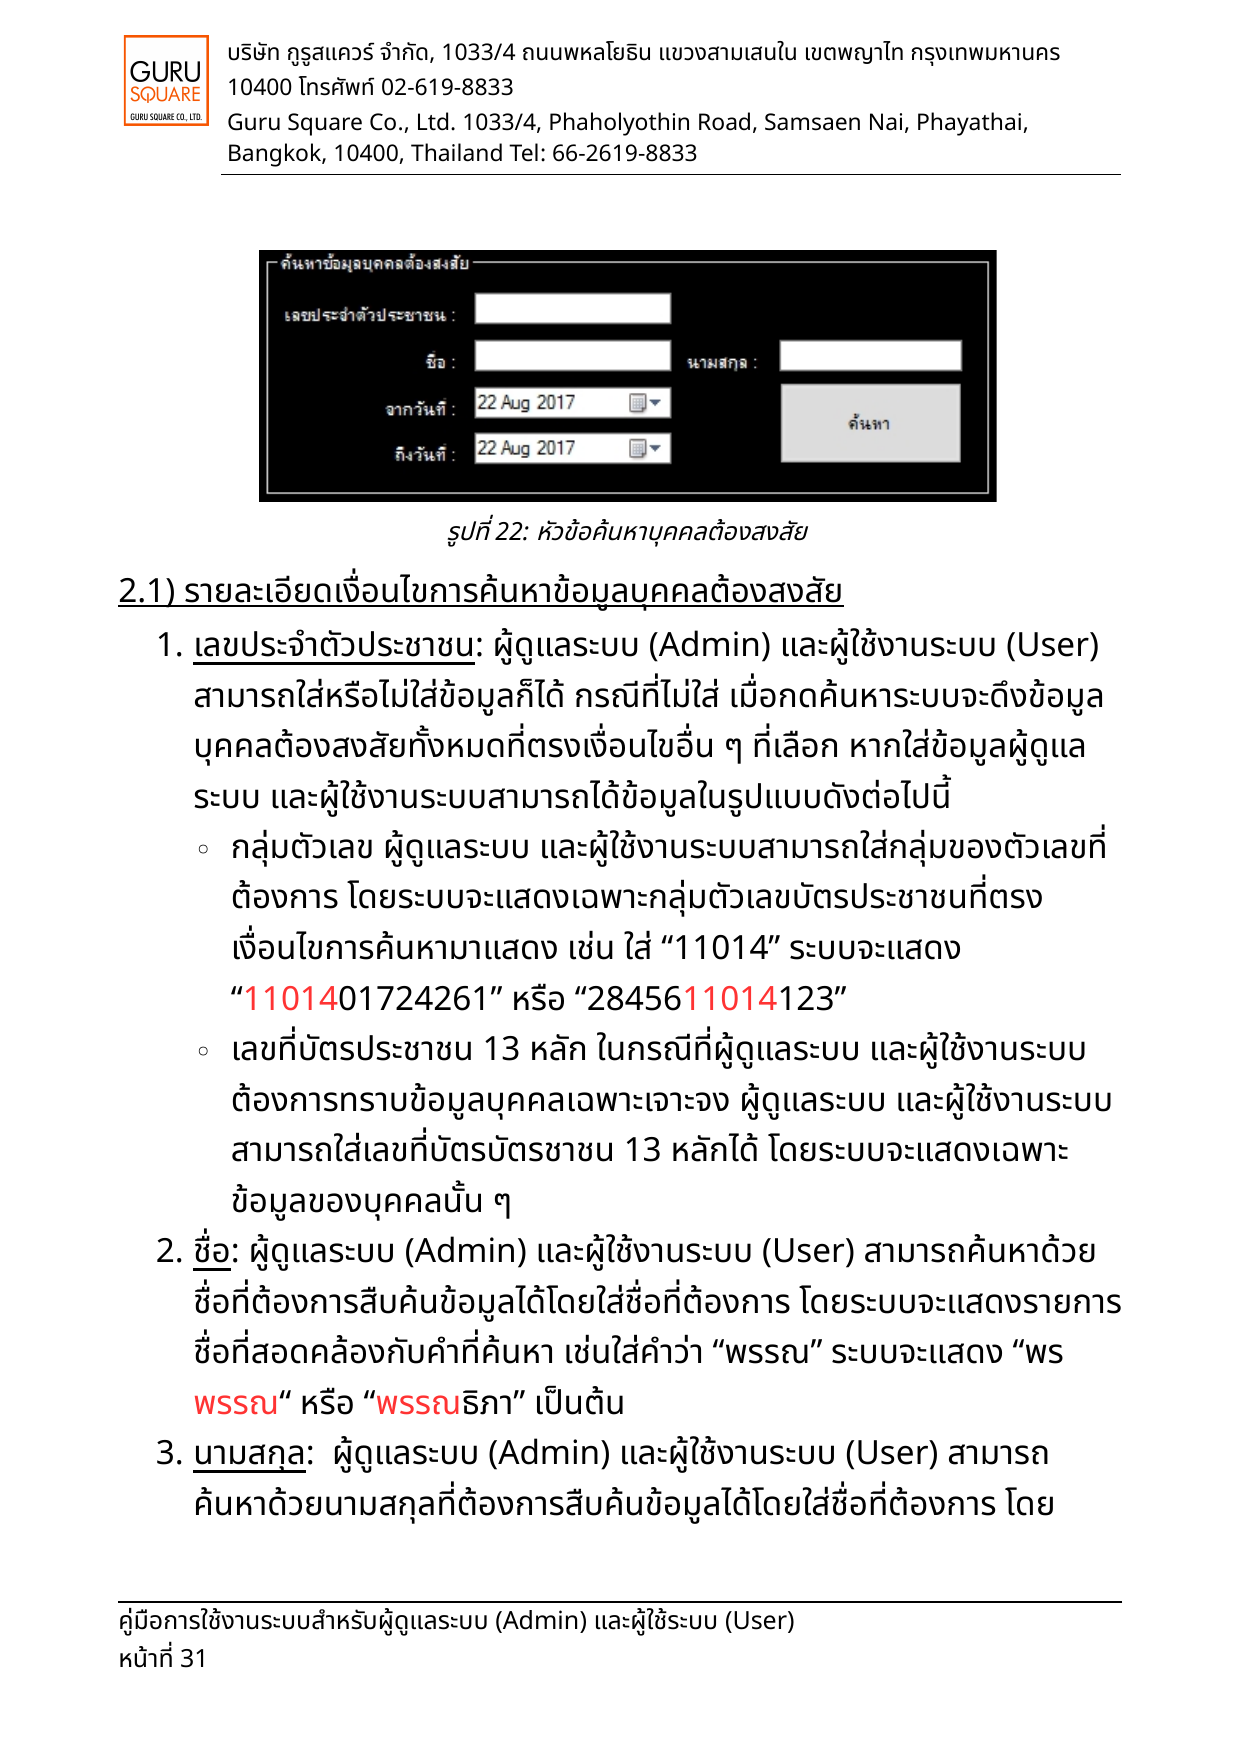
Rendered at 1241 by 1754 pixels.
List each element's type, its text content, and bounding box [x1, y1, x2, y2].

list กลุ่มตัวเลข ผู้ดูแลระบบ และผู้ใช้งานระบบสามารถใส่กลุ่มของตัวเลขที่ต้องการ โดยระบบจะแสดงเฉพาะกลุ่มตัวเลขบัตรประชาชนที่ตรงเงื่อนไขการค้นหามาแสดง เช่น ใส่ “11014” ระบบจะแสดง “1101401724261” หรือ “2845611014123” [193, 823, 1122, 1025]
picture [259, 250, 997, 502]
list ชื่อ: ผู้ดูแลระบบ (Admin) และผู้ใช้งานระบบ (User) สามารถค้นหาด้วยชื่อที่ต้องการสืบค้นข้อมูลได้โดยใส่ชื่อที่ต้องการ โดยระบบจะแสดงรายการชื่อที่สอดคล้องกับคำที่ค้นหา เช่นใส่คำว่า “พรรณ” ระบบจะแสดง “พรพรรณ“ หรือ “พรรณธิภา” เป็นต้น [156, 1227, 1122, 1429]
list เลขที่บัตรประชาชน 13 หลัก ในกรณีที่ผู้ดูแลระบบ และผู้ใช้งานระบบต้องการทราบข้อมูลบุคคลเฉพาะเจาะจง ผู้ดูแลระบบ และผู้ใช้งานระบบสามารถใส่เลขที่บัตรบัตรชาชน 13 หลักได้ โดยระบบจะแสดงเฉพาะข้อมูลของบุคคลนั้น ๆ [193, 1025, 1122, 1227]
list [156, 1429, 1122, 1530]
list เลขประจำตัวประชาชน: ผู้ดูแลระบบ (Admin) และผู้ใช้งานระบบ (User) สามารถใส่หรือไม่ใส่ข้อมูลก็ได้ กรณีที่ไม่ใส่ เมื่อกดค้นหาระบบจะดึงข้อมูลบุคคลต้องสงสัยทั้งหมดที่ตรงเงื่อนไขอื่น ๆ ที่เลือก หากใส่ข้อมูลผู้ดูแลระบบ และผู้ใช้งานระบบสามารถได้ข้อมูลในรูปแบบดังต่อไปนี้ [156, 621, 1122, 823]
picture [123, 35, 209, 126]
